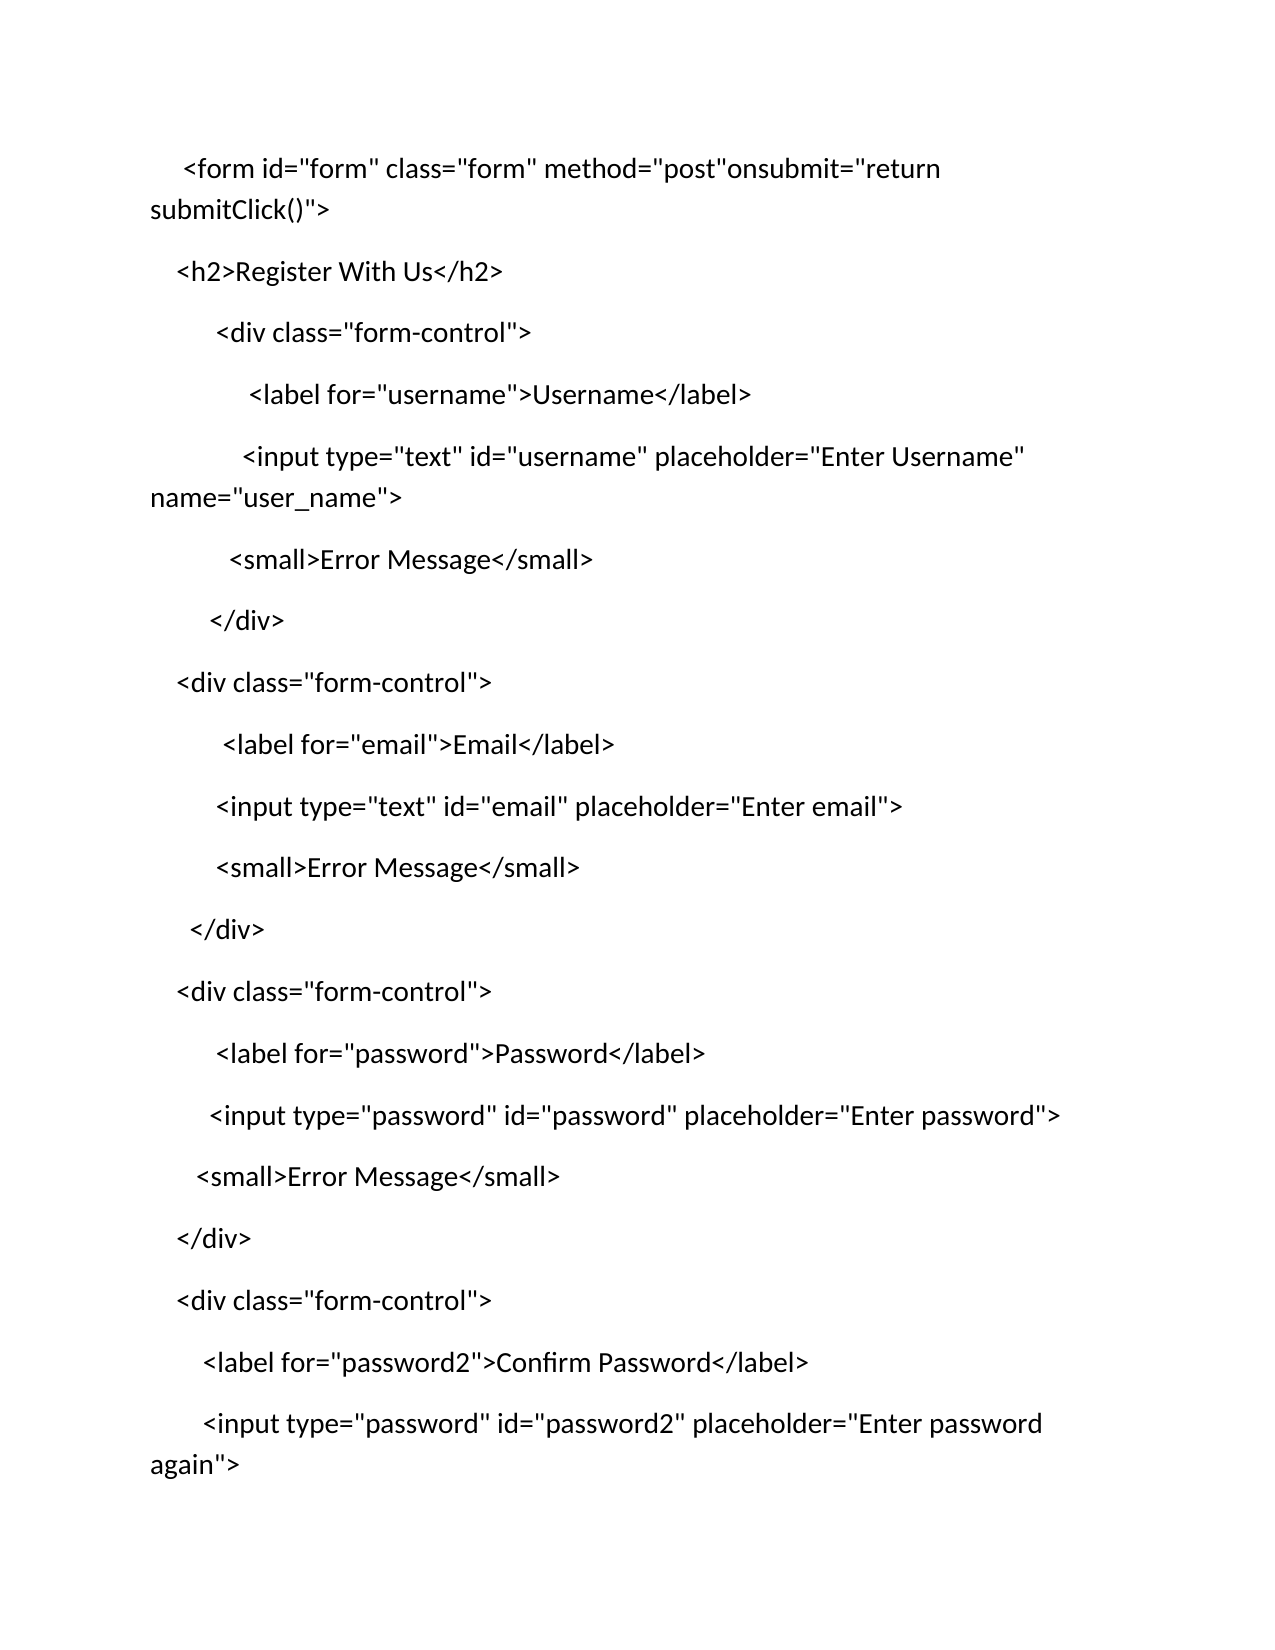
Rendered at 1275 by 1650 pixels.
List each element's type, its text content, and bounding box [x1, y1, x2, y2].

text <small>Error Message</small> [150, 849, 1125, 885]
text </div> [150, 911, 1125, 947]
text </div> [150, 602, 1125, 638]
text <div class="form-control"> [150, 1282, 1125, 1318]
text <label for="username">Username</label> [150, 376, 1125, 412]
text <label for="email">Email</label> [150, 726, 1125, 762]
text <div class="form-control"> [150, 664, 1125, 700]
text </div> [150, 1220, 1125, 1256]
text <div class="form-control"> [150, 314, 1125, 350]
text <small>Error Message</small> [150, 1158, 1125, 1194]
text <form id="form" class="form" method="post"onsubmit="return submitClick()"> [150, 150, 1125, 227]
text <input type="password" id="password2" placeholder="Enter password again"> [150, 1406, 1125, 1482]
text <small>Error Message</small> [150, 541, 1125, 576]
text <input type="password" id="password" placeholder="Enter password"> [150, 1097, 1125, 1132]
text <label for="password">Password</label> [150, 1035, 1125, 1071]
text <h2>Register With Us</h2> [150, 253, 1125, 288]
text <input type="text" id="username" placeholder="Enter Username" name="user_name"> [150, 438, 1125, 514]
text <div class="form-control"> [150, 973, 1125, 1009]
text <label for="password2">Confirm Password</label> [150, 1344, 1125, 1379]
text <input type="text" id="email" placeholder="Enter email"> [150, 788, 1125, 823]
